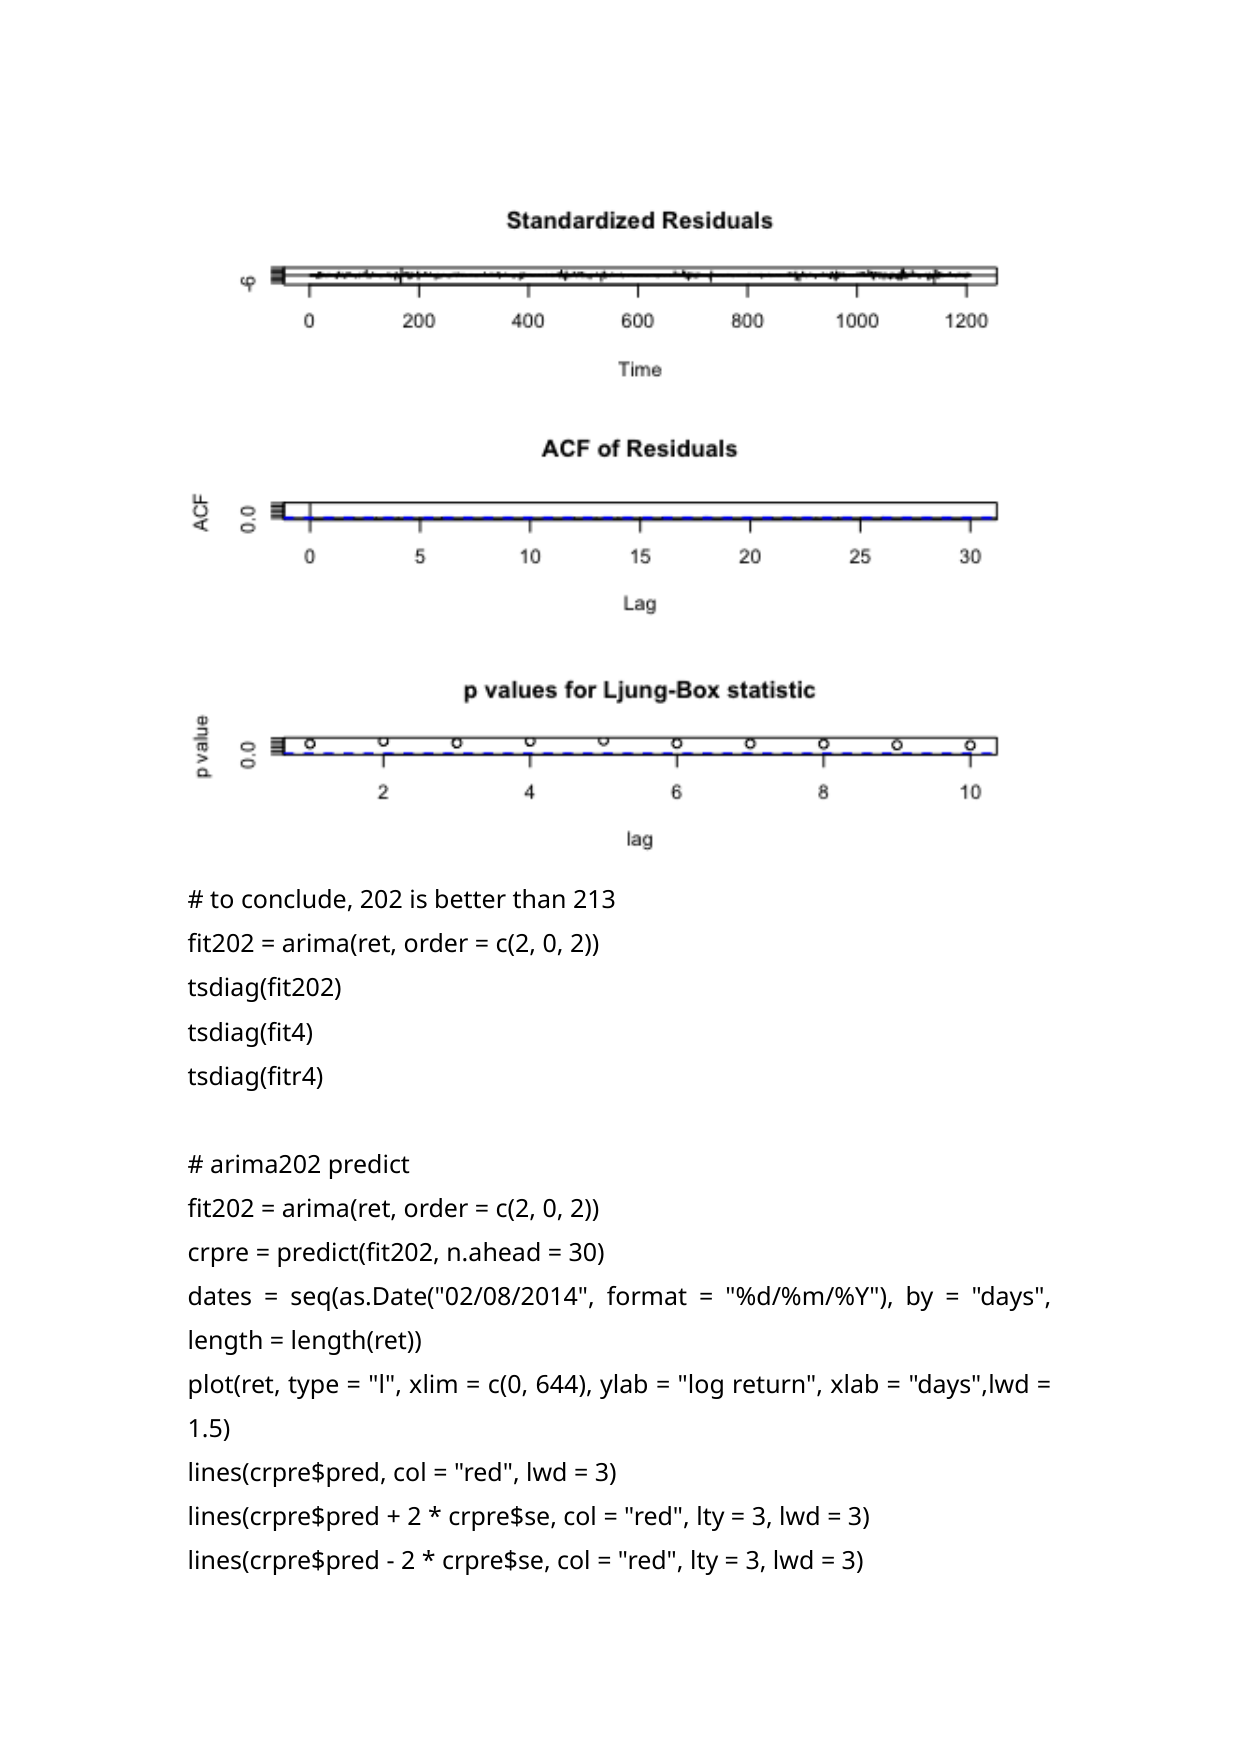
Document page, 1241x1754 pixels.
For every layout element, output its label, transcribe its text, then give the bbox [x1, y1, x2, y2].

picture [187, 172, 1047, 876]
text tsdiag(fit202) [187, 965, 1053, 1009]
text # to conclude, 202 is better than 213 [187, 877, 1053, 921]
text crpre = predict(fit202, n.ahead = 30) [187, 1229, 1053, 1273]
text lines(crpre$pred + 2 * crpre$se, col = "red", lty = 3, lwd = 3) [187, 1494, 1053, 1538]
text lines(crpre$pred - 2 * crpre$se, col = "red", lty = 3, lwd = 3) [187, 1538, 1053, 1582]
text plot(ret, type = "l", xlim = c(0, 644), ylab = "log return", xlab = "days",lwd = 1.5) [187, 1362, 1053, 1450]
text tsdiag(fit4) [187, 1009, 1053, 1053]
text tsdiag(fitr4) [187, 1053, 1053, 1097]
text lines(crpre$pred, col = "red", lwd = 3) [187, 1450, 1053, 1494]
text fit202 = arima(ret, order = c(2, 0, 2)) [187, 1185, 1053, 1229]
text fit202 = arima(ret, order = c(2, 0, 2)) [187, 921, 1053, 965]
text dates = seq(as.Date("02/08/2014", format = "%d/%m/%Y"), by = "days", length = length(ret)) [187, 1273, 1053, 1362]
text # arima202 predict [187, 1141, 1053, 1185]
